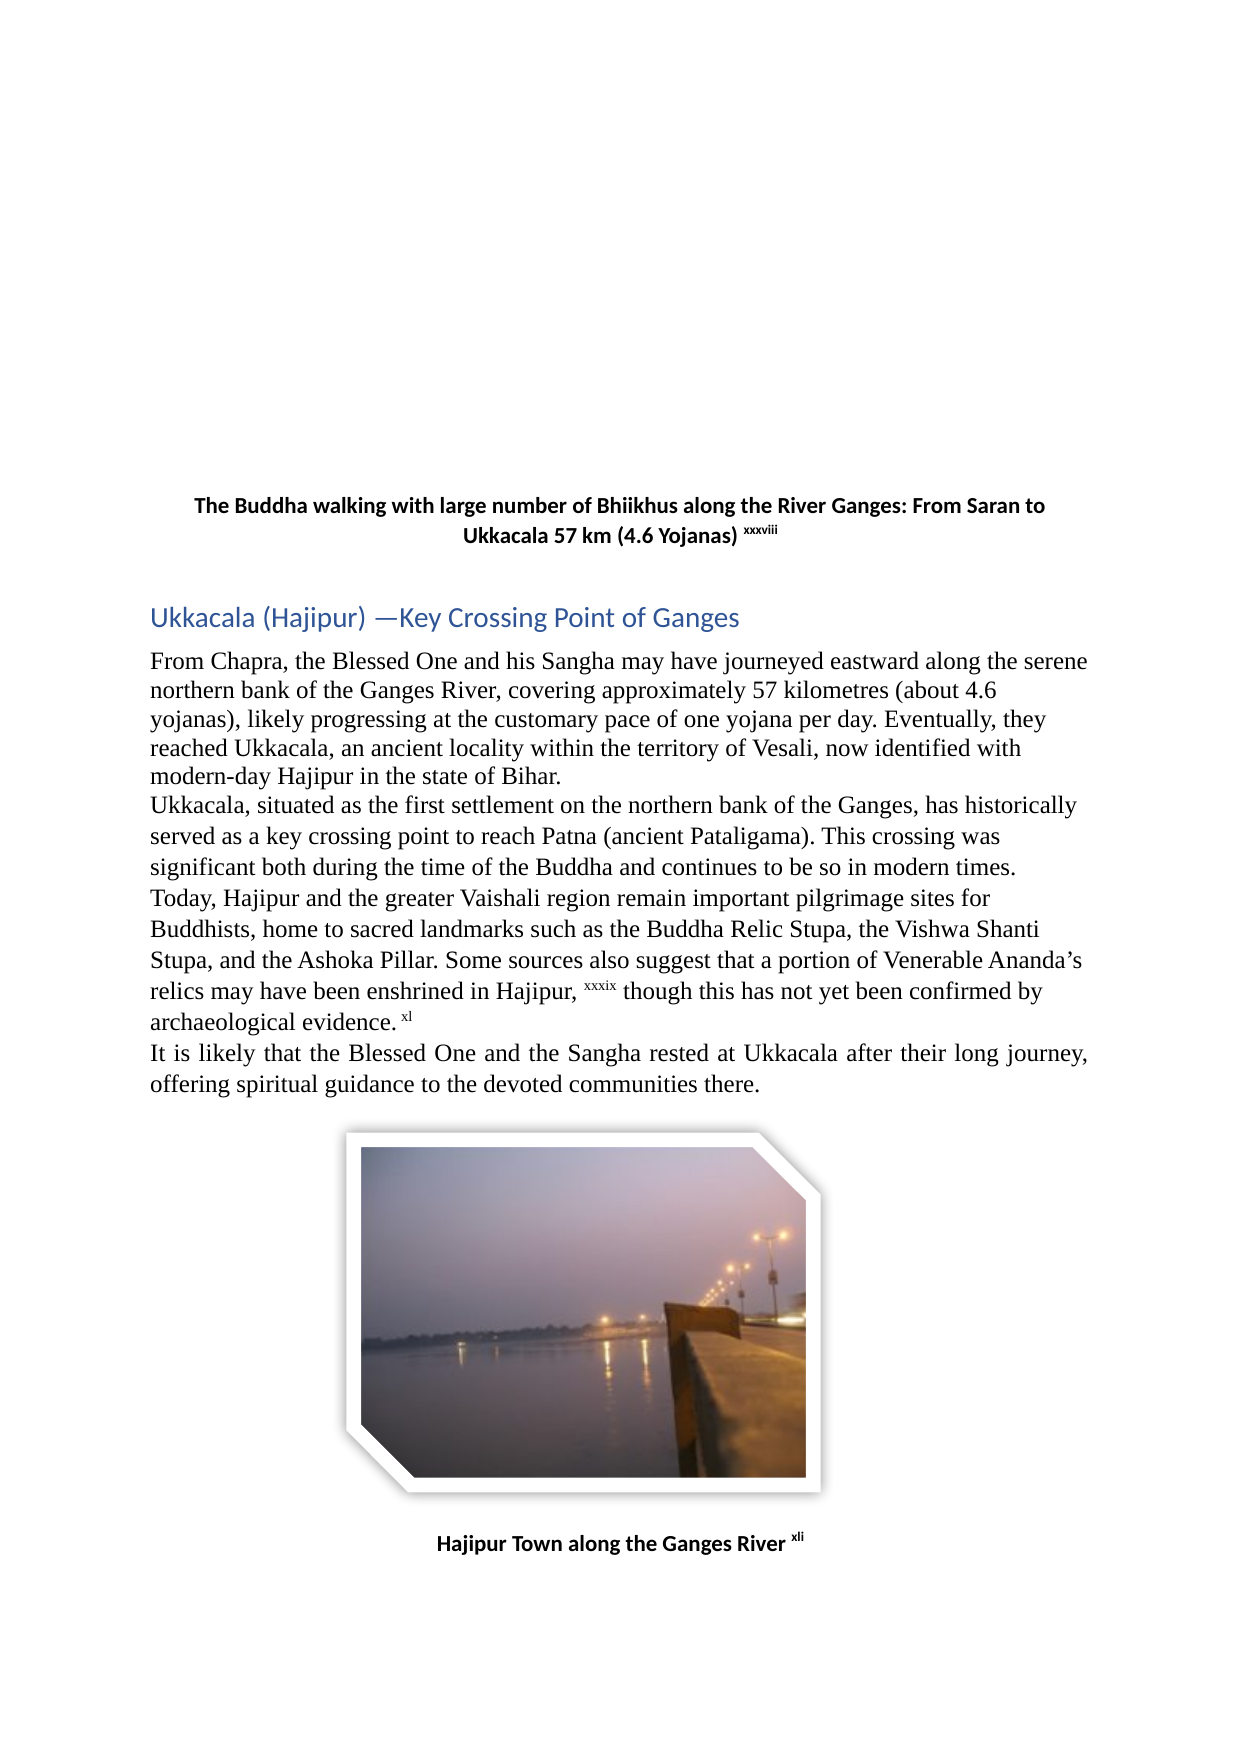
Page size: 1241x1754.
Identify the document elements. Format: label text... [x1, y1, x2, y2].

text It is likely that the Blessed One and the Sangha rested at Ukkacala after their long journey, offering spiritual guidance to the devoted communities there. [150, 1038, 1090, 1098]
picture [362, 1148, 805, 1477]
text Ukkacala, situated as the first settlement on the northern bank of the Ganges, has historically served as a key crossing point to reach Patna (ancient Pataligama). This crossing was significant both during the time of the Buddha and continues to be so in modern times. [150, 790, 1090, 881]
subtitle Ukkacala (Hajipur) —Key Crossing Point of Ganges [150, 599, 1090, 635]
text The Buddha walking with large number of Bhiikhus along the River Ganges: From Saran to Ukkacala 57 km (4.6 Yojanas) [150, 491, 1090, 550]
text Hajipur Town along the Ganges River [150, 1529, 1090, 1557]
text Today, Hajipur and the greater Vaishali region remain important pilgrimage sites for Buddhists, home to sacred landmarks such as the Buddha Relic Stupa, the Vishwa Shanti Stupa, and the Ashoka Pillar. Some sources also suggest that a portion of Venerable Ananda’s relics may have been enshrined in Hajipur, though this has not yet been confirmed by archaeological evidence. [150, 883, 1090, 1036]
text From Chapra, the Blessed One and his Sangha may have journeyed eastward along the serene northern bank of the Ganges River, covering approximately 57 kilometres (about 4.6 yojanas), likely progressing at the customary pace of one yojana per day. Eventually, they reached Ukkacala, an ancient locality within the territory of Vesali, now identified with modern-day Hajipur in the state of Bihar. [150, 646, 1090, 790]
